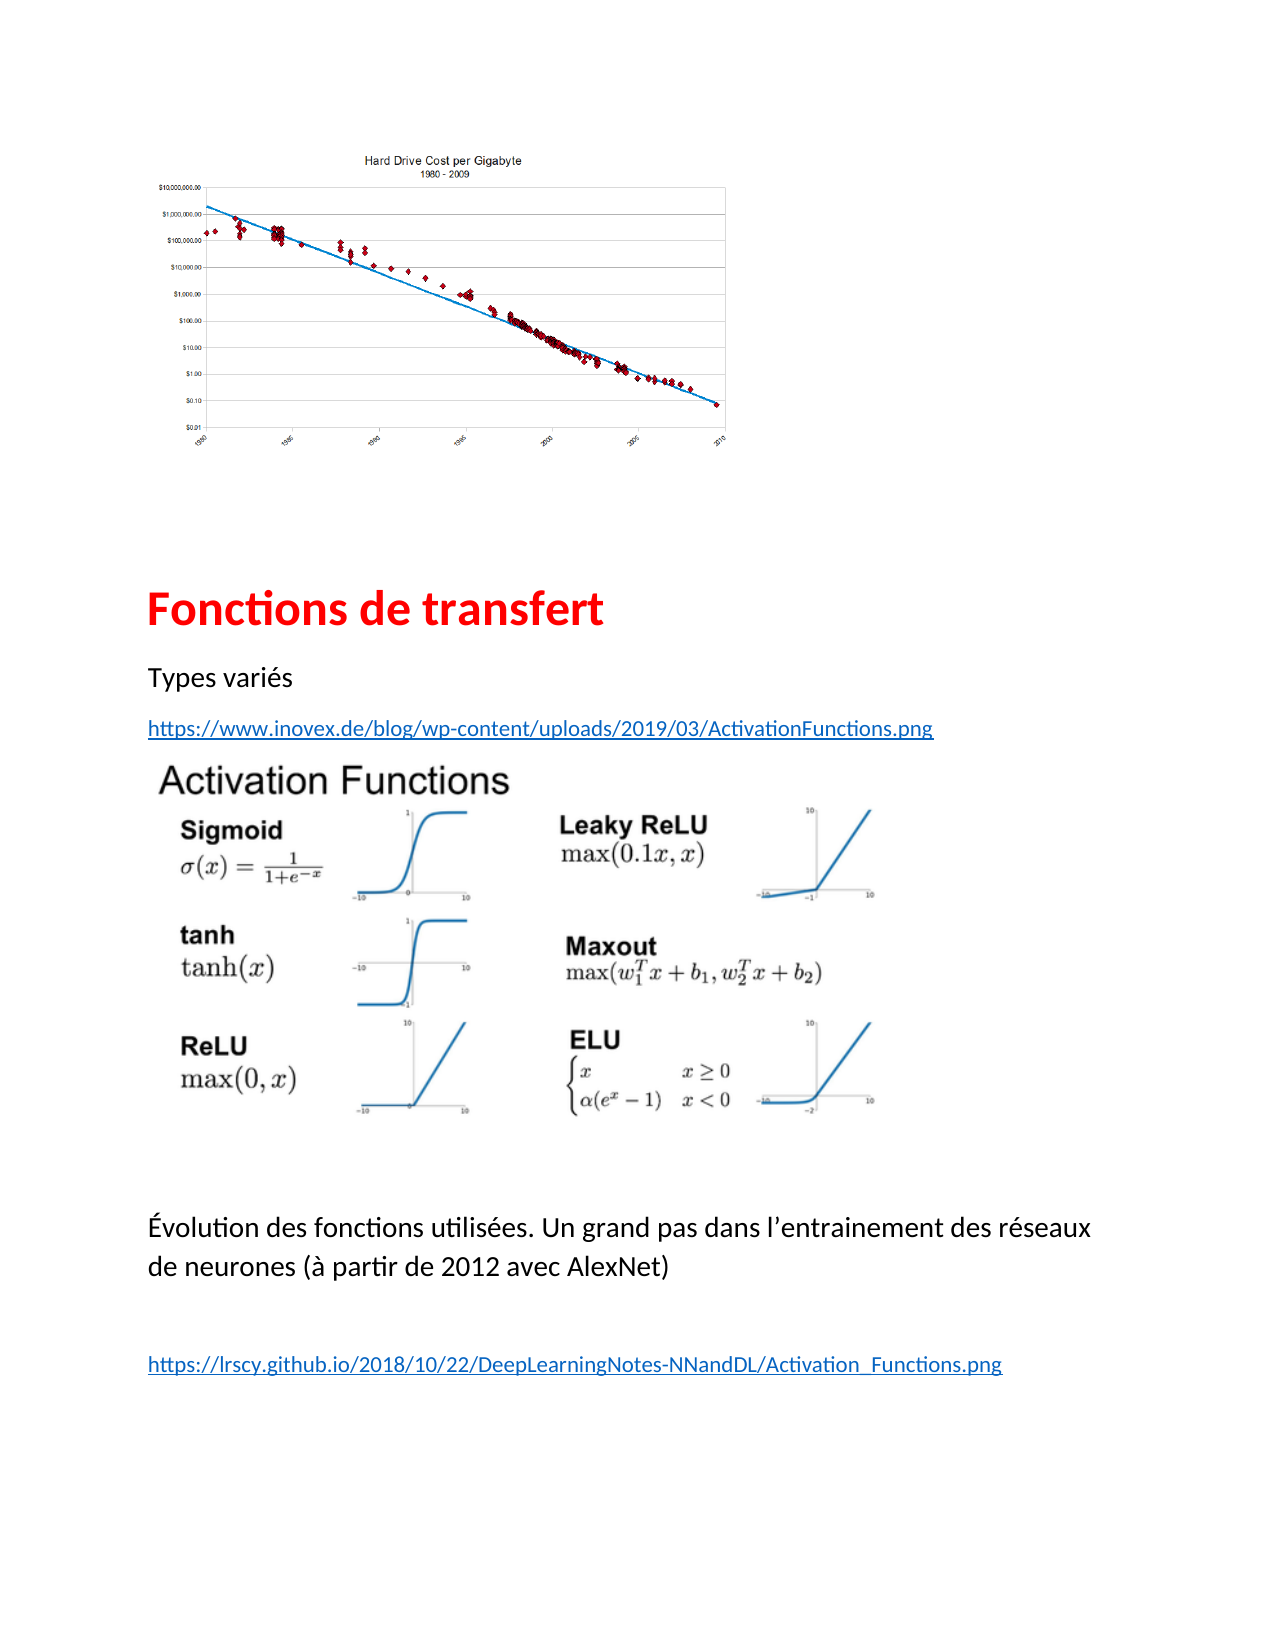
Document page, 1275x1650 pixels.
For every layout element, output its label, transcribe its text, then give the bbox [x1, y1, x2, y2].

picture [147, 147, 737, 451]
picture [147, 744, 924, 1136]
text Types variés [148, 659, 1127, 695]
text Évolution des fonctions utilisées. Un grand pas dans l’entrainement des réseaux de neurones (à partir de 2012 avec AlexNet) [148, 1209, 1127, 1283]
text https://lrscy.github.io/2018/10/22/DeepLearningNotes-NNandDL/Activation_Functions.png [148, 1350, 1127, 1378]
text Fonctions de transfert [148, 577, 1127, 638]
